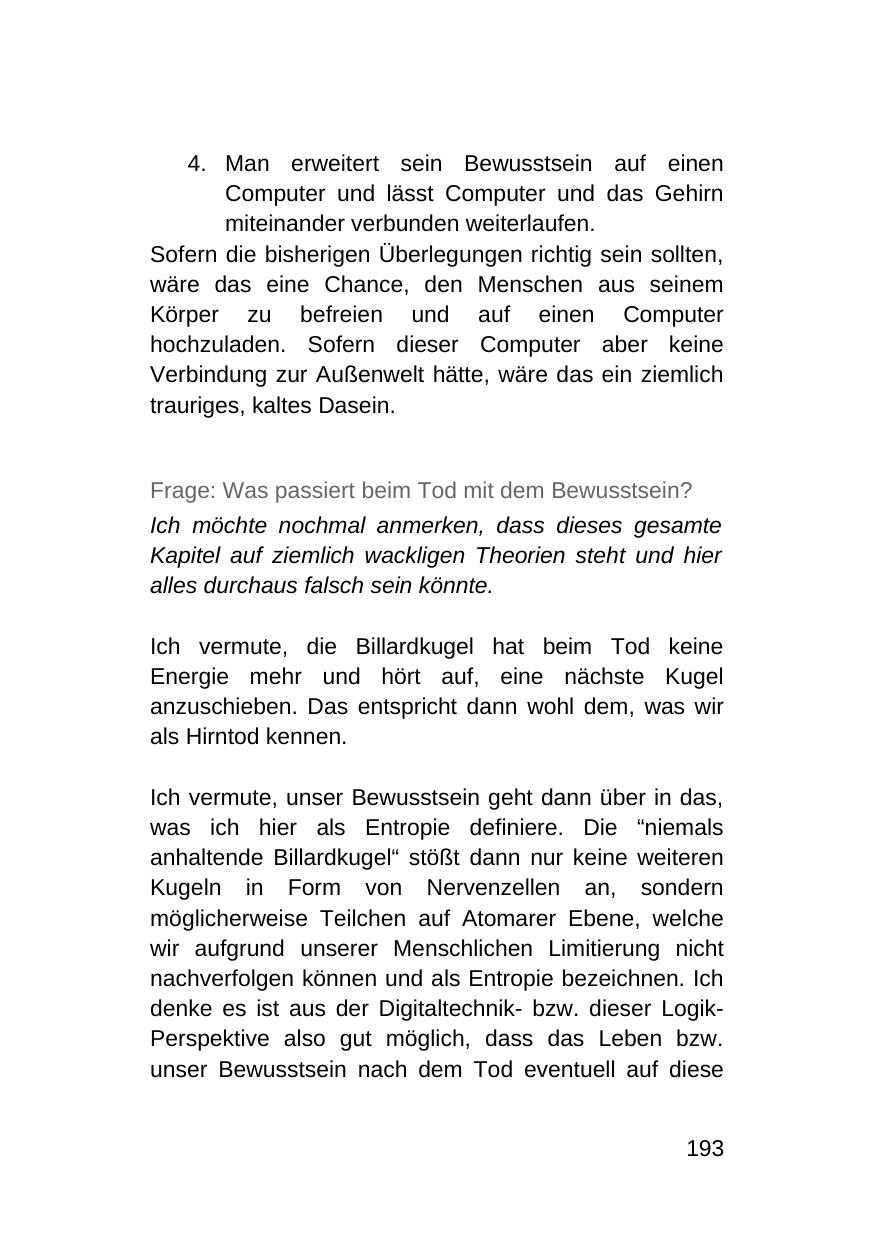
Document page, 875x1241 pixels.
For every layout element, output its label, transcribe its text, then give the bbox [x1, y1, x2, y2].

list Man erweitert sein Bewusstsein auf einen Computer und lässt Computer und das Gehirn miteinander verbunden weiterlaufen. [187, 150, 724, 237]
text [150, 784, 724, 1082]
text Ich vermute, die Billardkugel hat beim Tod keine Energie mehr und hört auf, eine nächste Kugel anzuschieben. Das entspricht dann wohl dem, was wir als Hirntod kennen. [150, 633, 724, 749]
subtitle Frage: Was passiert beim Tod mit dem Bewusstsein? [150, 477, 724, 503]
text Sofern die bisherigen Überlegungen richtig sein sollten, wäre das eine Chance, den Menschen aus seinem Körper zu befreien und auf einen Computer hochzuladen. Sofern dieser Computer aber keine Verbindung zur Außenwelt hätte, wäre das ein ziemlich trauriges, kaltes Dasein. [150, 241, 724, 418]
text Ich möchte nochmal anmerken, dass dieses gesamte Kapitel auf ziemlich wackligen Theorien steht und hier alles durchaus falsch sein könnte. [150, 512, 724, 598]
